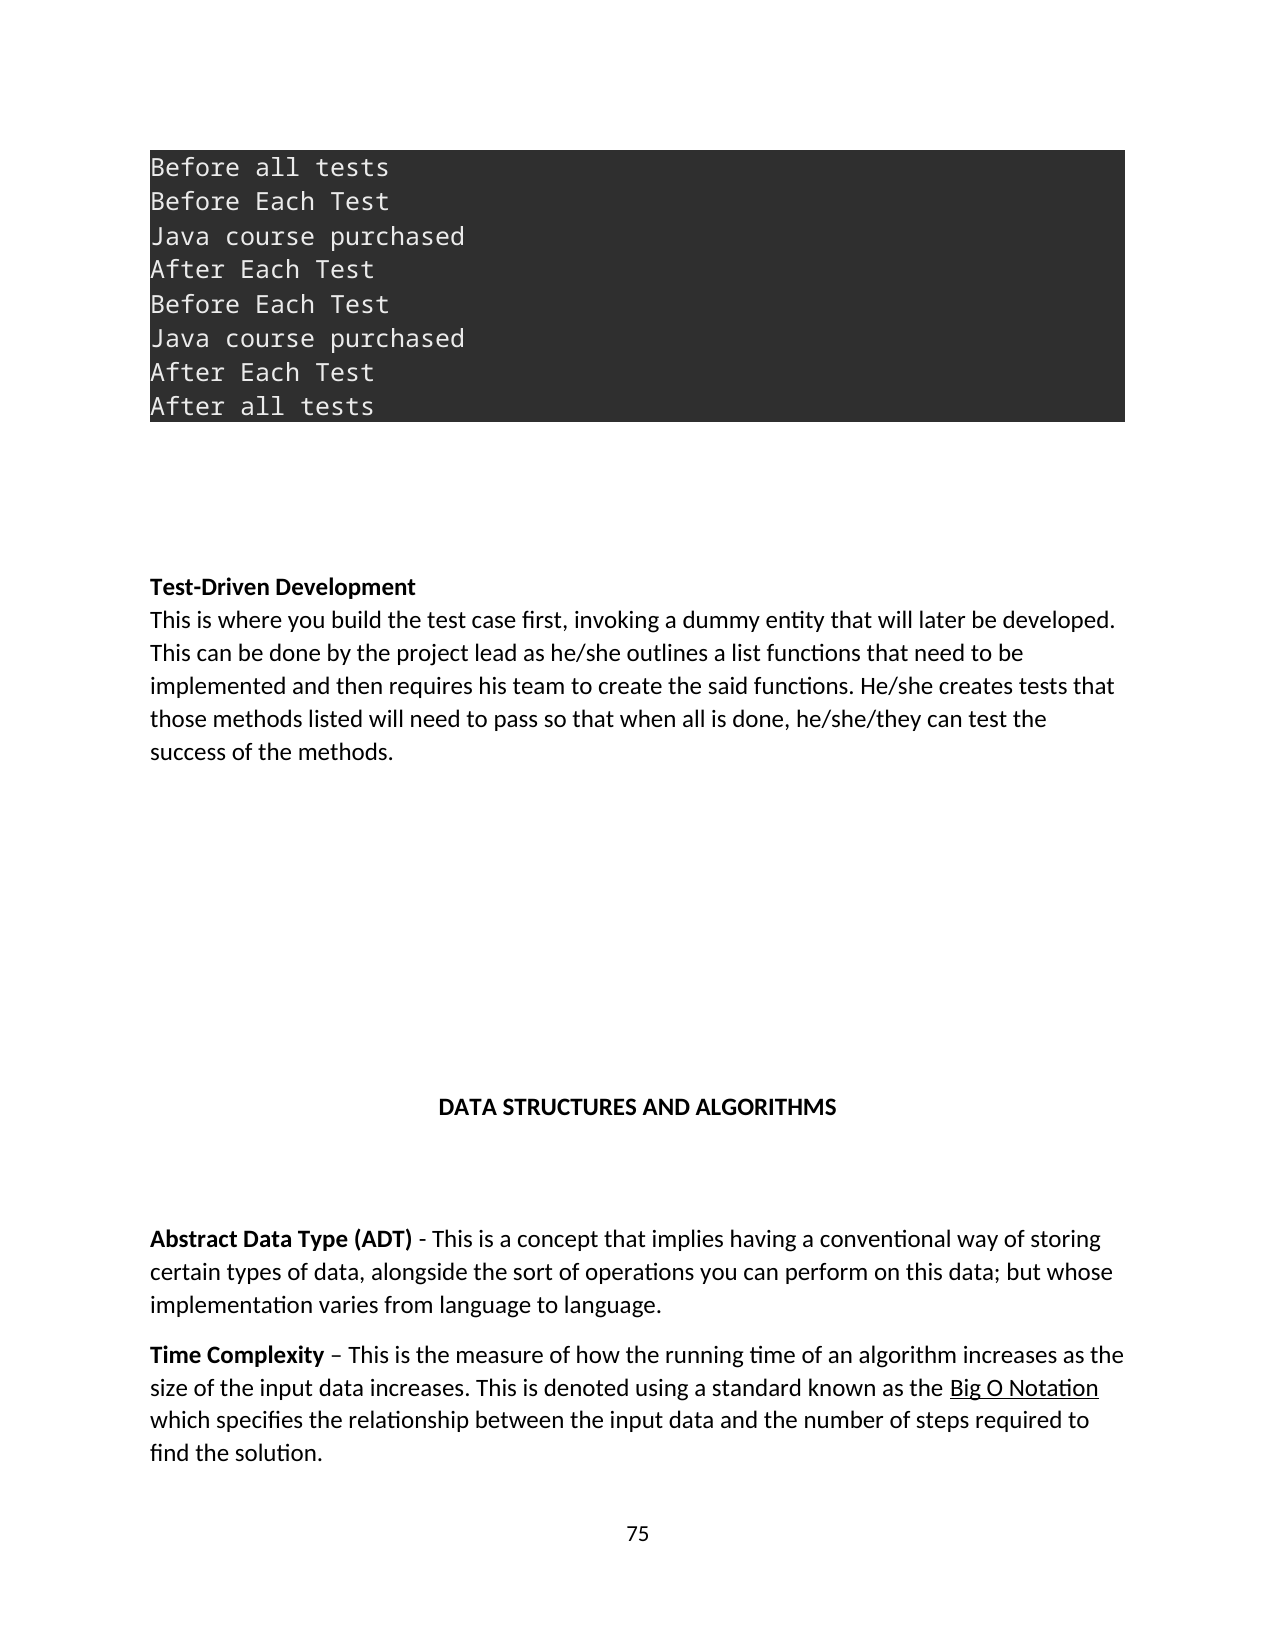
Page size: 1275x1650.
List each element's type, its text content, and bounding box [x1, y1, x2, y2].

subtitle Test-Driven Development [150, 571, 1125, 602]
text After Each Test [150, 354, 1125, 388]
text This is where you build the test case first, invoking a dummy entity that will later be developed. This can be done by the project lead as he/she outlines a list functions that need to be implemented and then requires his team to create the said functions. He/she creates tests that those methods listed will need to pass so that when all is done, he/she/they can test the success of the methods. [150, 604, 1125, 766]
text Before all tests [150, 150, 1125, 184]
text Java course purchased [150, 320, 1125, 354]
text Before Each Test [150, 286, 1125, 320]
text Java course purchased [150, 218, 1125, 252]
text After Each Test [150, 252, 1125, 286]
text Abstract Data Type (ADT) - This is a concept that implies having a conventional way of storing certain types of data, alongside the sort of operations you can perform on this data; but whose implementation varies from language to language. [150, 1223, 1125, 1320]
text After all tests [150, 388, 1125, 422]
text Time Complexity – This is the measure of how the running time of an algorithm increases as the size of the input data increases. This is denoted using a standard known as the Big O Notation which specifies the relationship between the input data and the number of steps required to find the solution. [150, 1339, 1125, 1468]
subtitle DATA STRUCTURES AND ALGORITHMS [150, 1091, 1125, 1122]
text Before Each Test [150, 184, 1125, 218]
